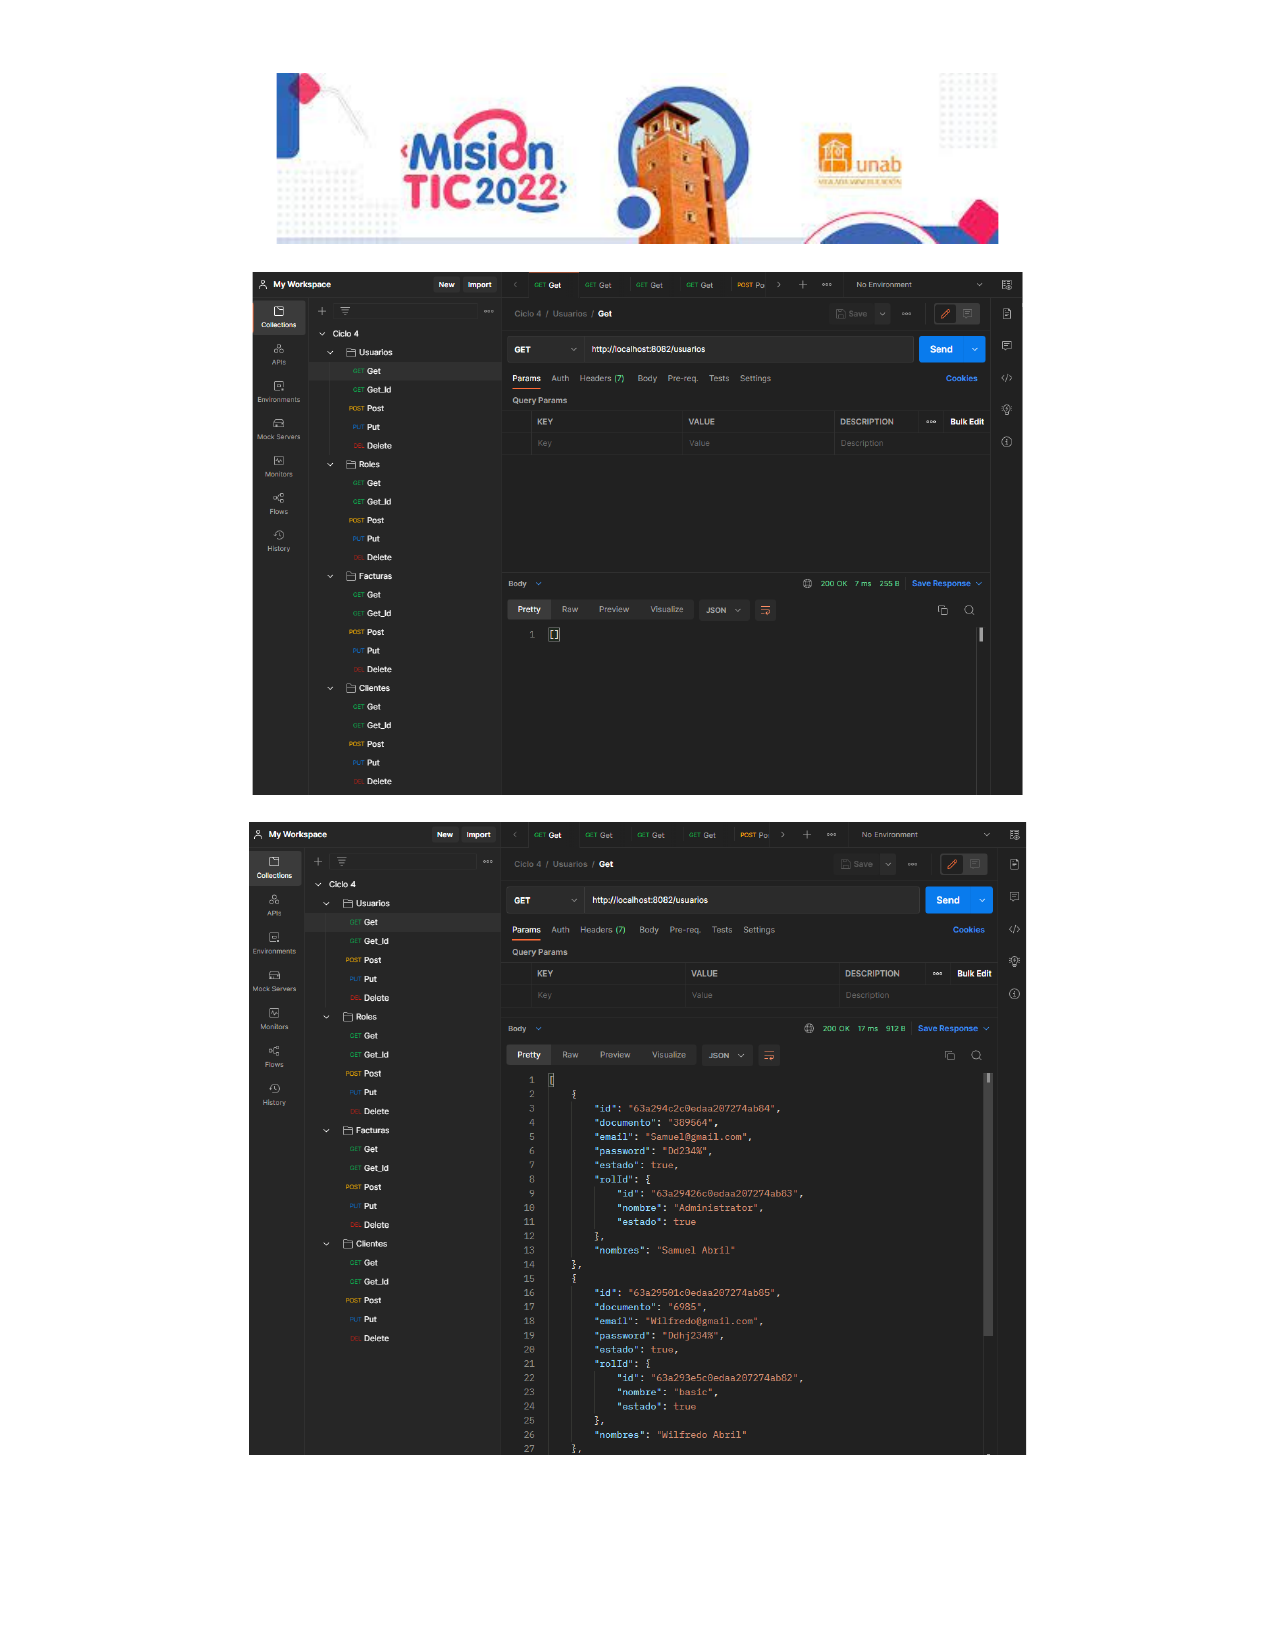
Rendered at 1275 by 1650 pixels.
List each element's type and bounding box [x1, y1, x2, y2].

picture [249, 822, 1027, 1455]
picture [252, 272, 1023, 795]
picture [276, 73, 999, 244]
